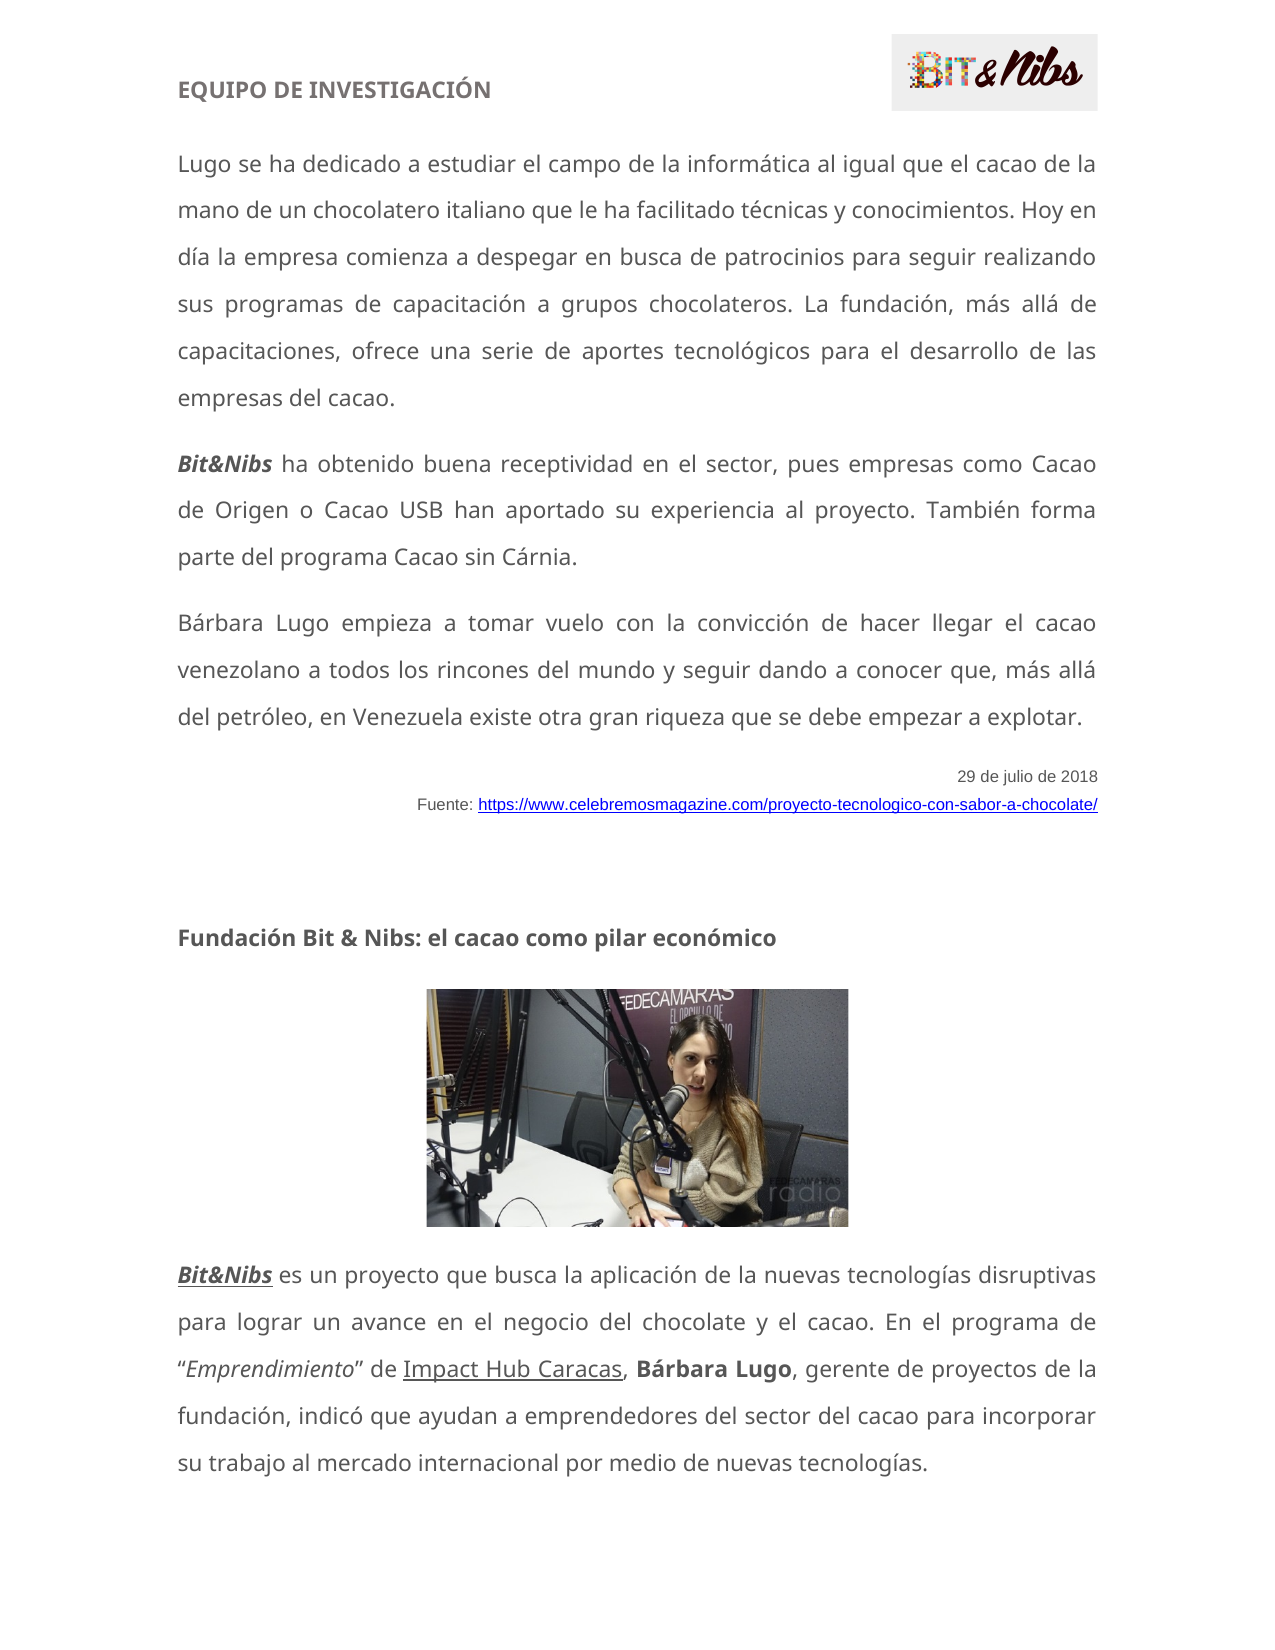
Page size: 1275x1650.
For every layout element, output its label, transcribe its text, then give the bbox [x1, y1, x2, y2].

picture [426, 989, 849, 1227]
text Bárbara Lugo empieza a tomar vuelo con la convicción de hacer llegar el cacao venezolano a todos los rincones del mundo y seguir dando a conocer que, más allá del petróleo, en Venezuela existe otra gran riqueza que se debe empezar a explotar. [177, 607, 1098, 732]
text Lugo se ha dedicado a estudiar el campo de la informática al igual que el cacao de la mano de un chocolatero italiano que le ha facilitado técnicas y conocimientos. Hoy en día la empresa comienza a despegar en busca de patrocinios para seguir realizando sus programas de capacitación a grupos chocolateros. La fundación, más allá de capacitaciones, ofrece una serie de aportes tecnológicos para el desarrollo de las empresas del cacao. [177, 148, 1098, 413]
text 29 de julio de 2018 [177, 766, 1098, 786]
text Bit&Nibs es un proyecto que busca la aplicación de la nuevas tecnologías disruptivas para lograr un avance en el negocio del chocolate y el cacao. En el programa de “Emprendimiento” de Impact Hub Caracas, Bárbara Lugo, gerente de proyectos de la fundación, indicó que ayudan a emprendedores del sector del cacao para incorporar su trabajo al mercado internacional por medio de nuevas tecnologías. [177, 1259, 1098, 1478]
text Bit&Nibs ha obtenido buena receptividad en el sector, pues empresas como Cacao de Origen o Cacao USB han aportado su experiencia al proyecto. También forma parte del programa Cacao sin Cárnia. [177, 448, 1098, 573]
subtitle Fundación Bit & Nibs: el cacao como pilar económico [177, 922, 1098, 953]
text Fuente: https://www.celebremosmagazine.com/proyecto-tecnologico-con-sabor-a-chocolate/ [177, 795, 1098, 814]
picture [891, 34, 1098, 111]
